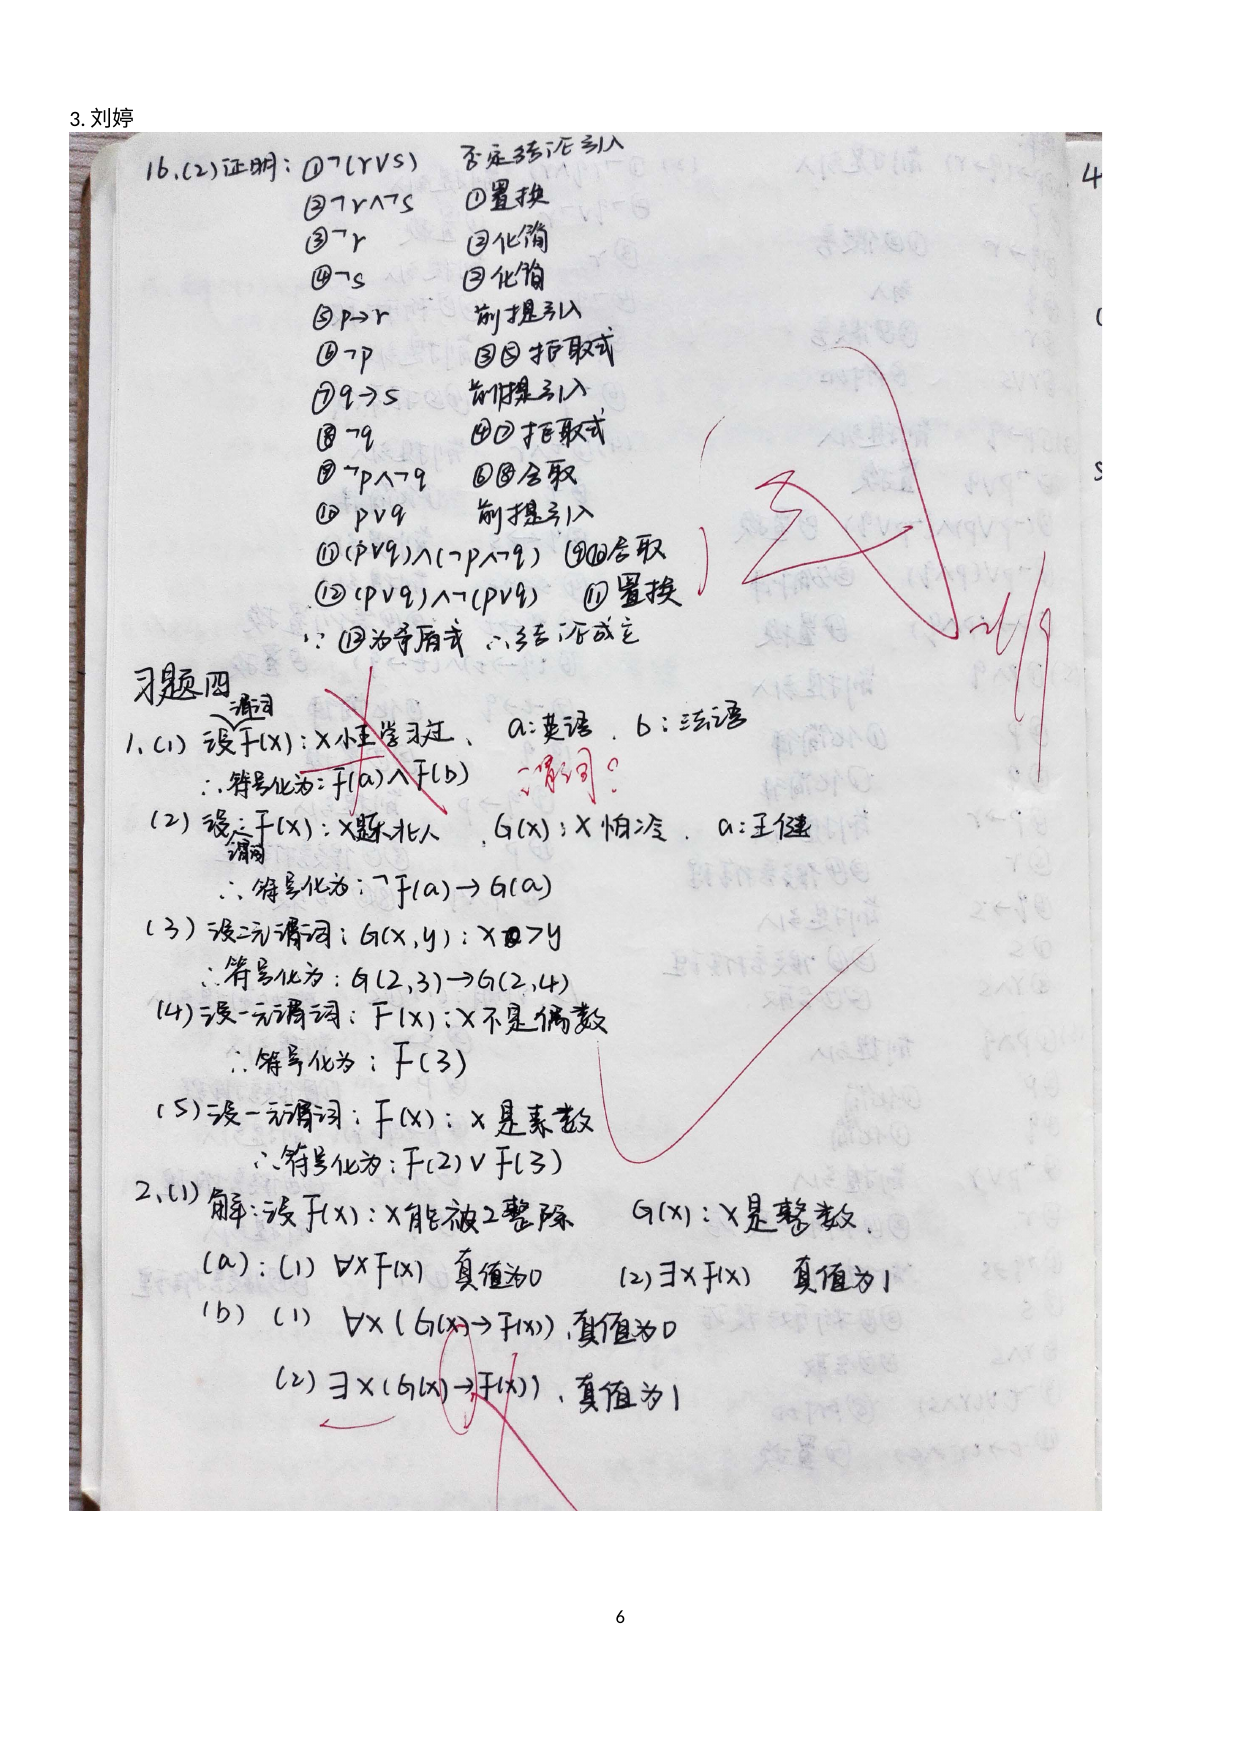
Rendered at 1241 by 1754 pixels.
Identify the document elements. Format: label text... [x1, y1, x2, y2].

text 3. 刘婷 [69, 100, 1171, 133]
picture [69, 132, 1103, 1511]
